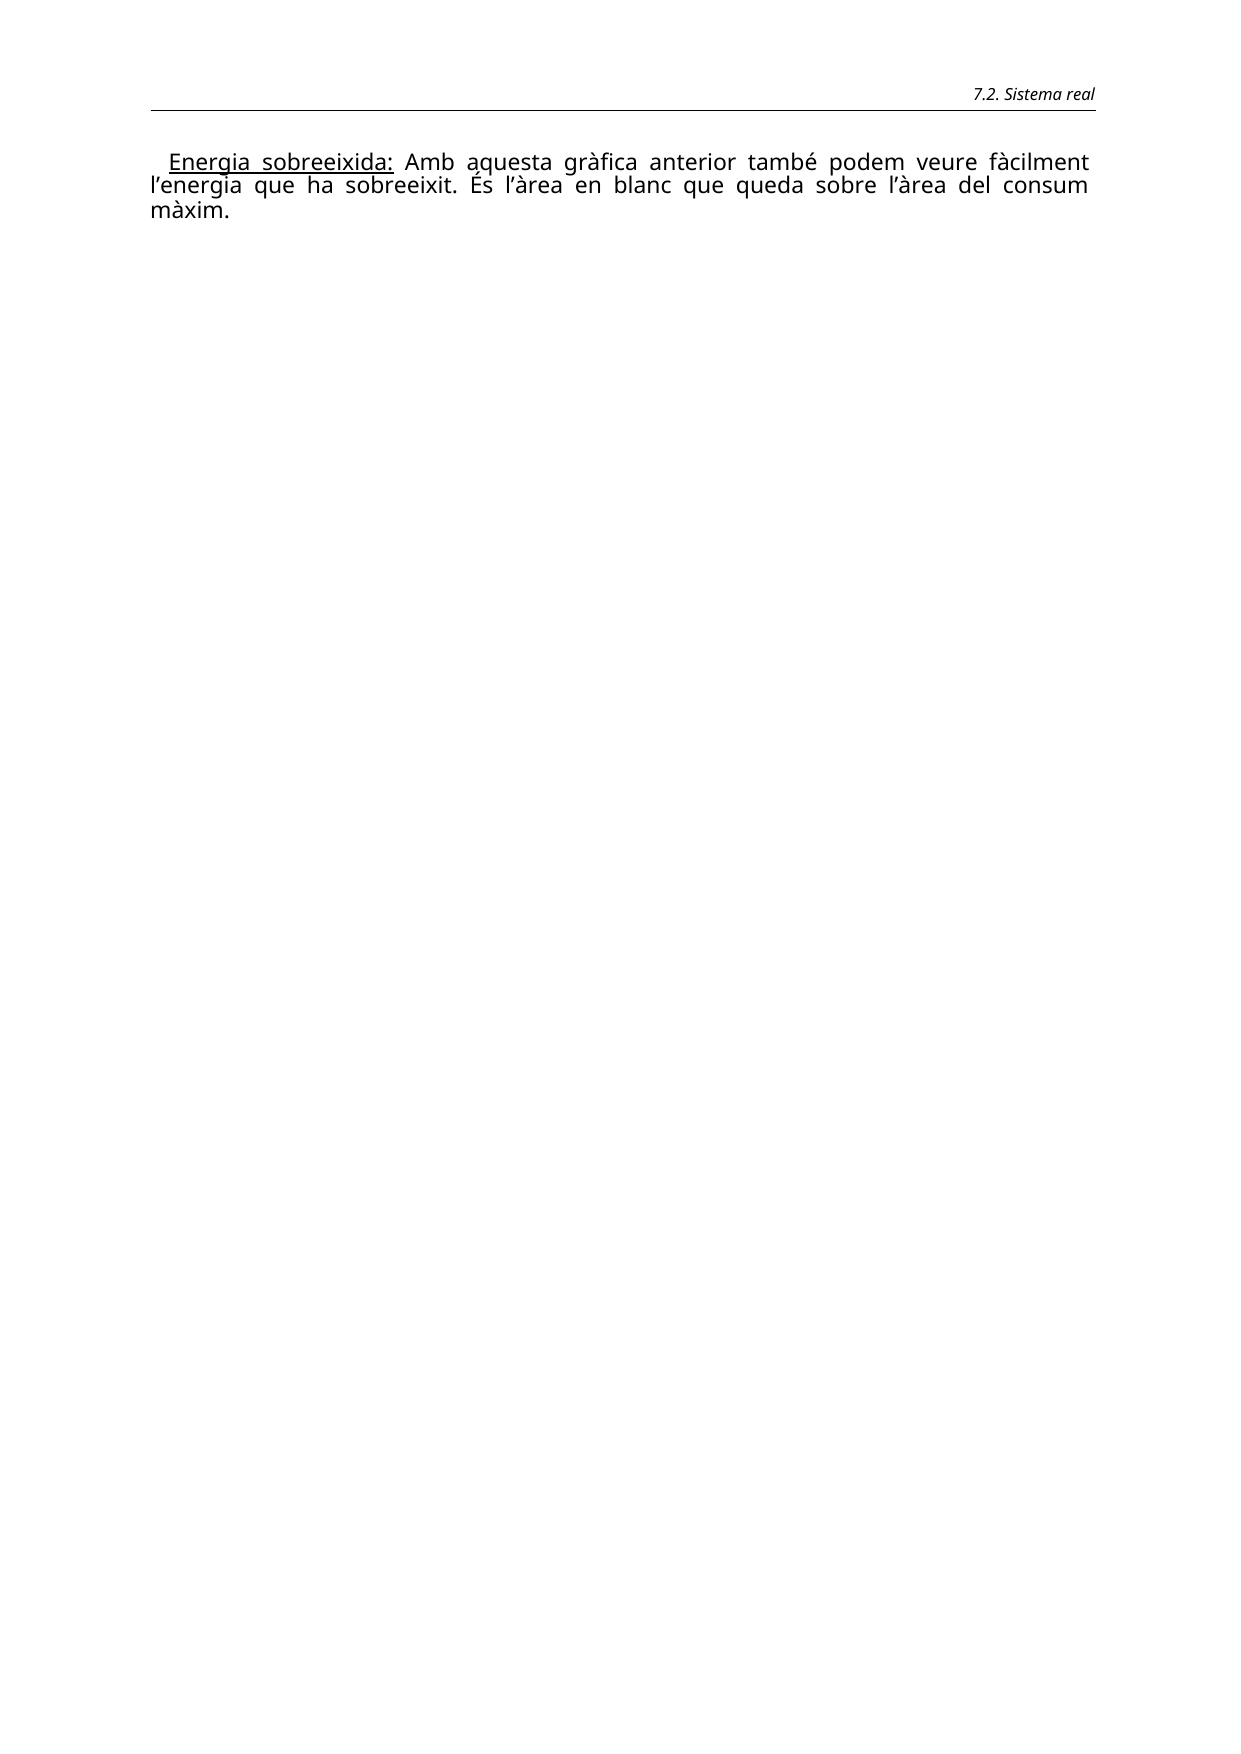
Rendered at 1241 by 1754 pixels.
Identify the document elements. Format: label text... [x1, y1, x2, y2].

text Energia sobreeixida: Amb aquesta gràfica anterior també podem veure fàcilment l’energia que ha sobreeixit. És l’àrea en blanc que queda sobre l’àrea del consum màxim. [150, 150, 1090, 225]
